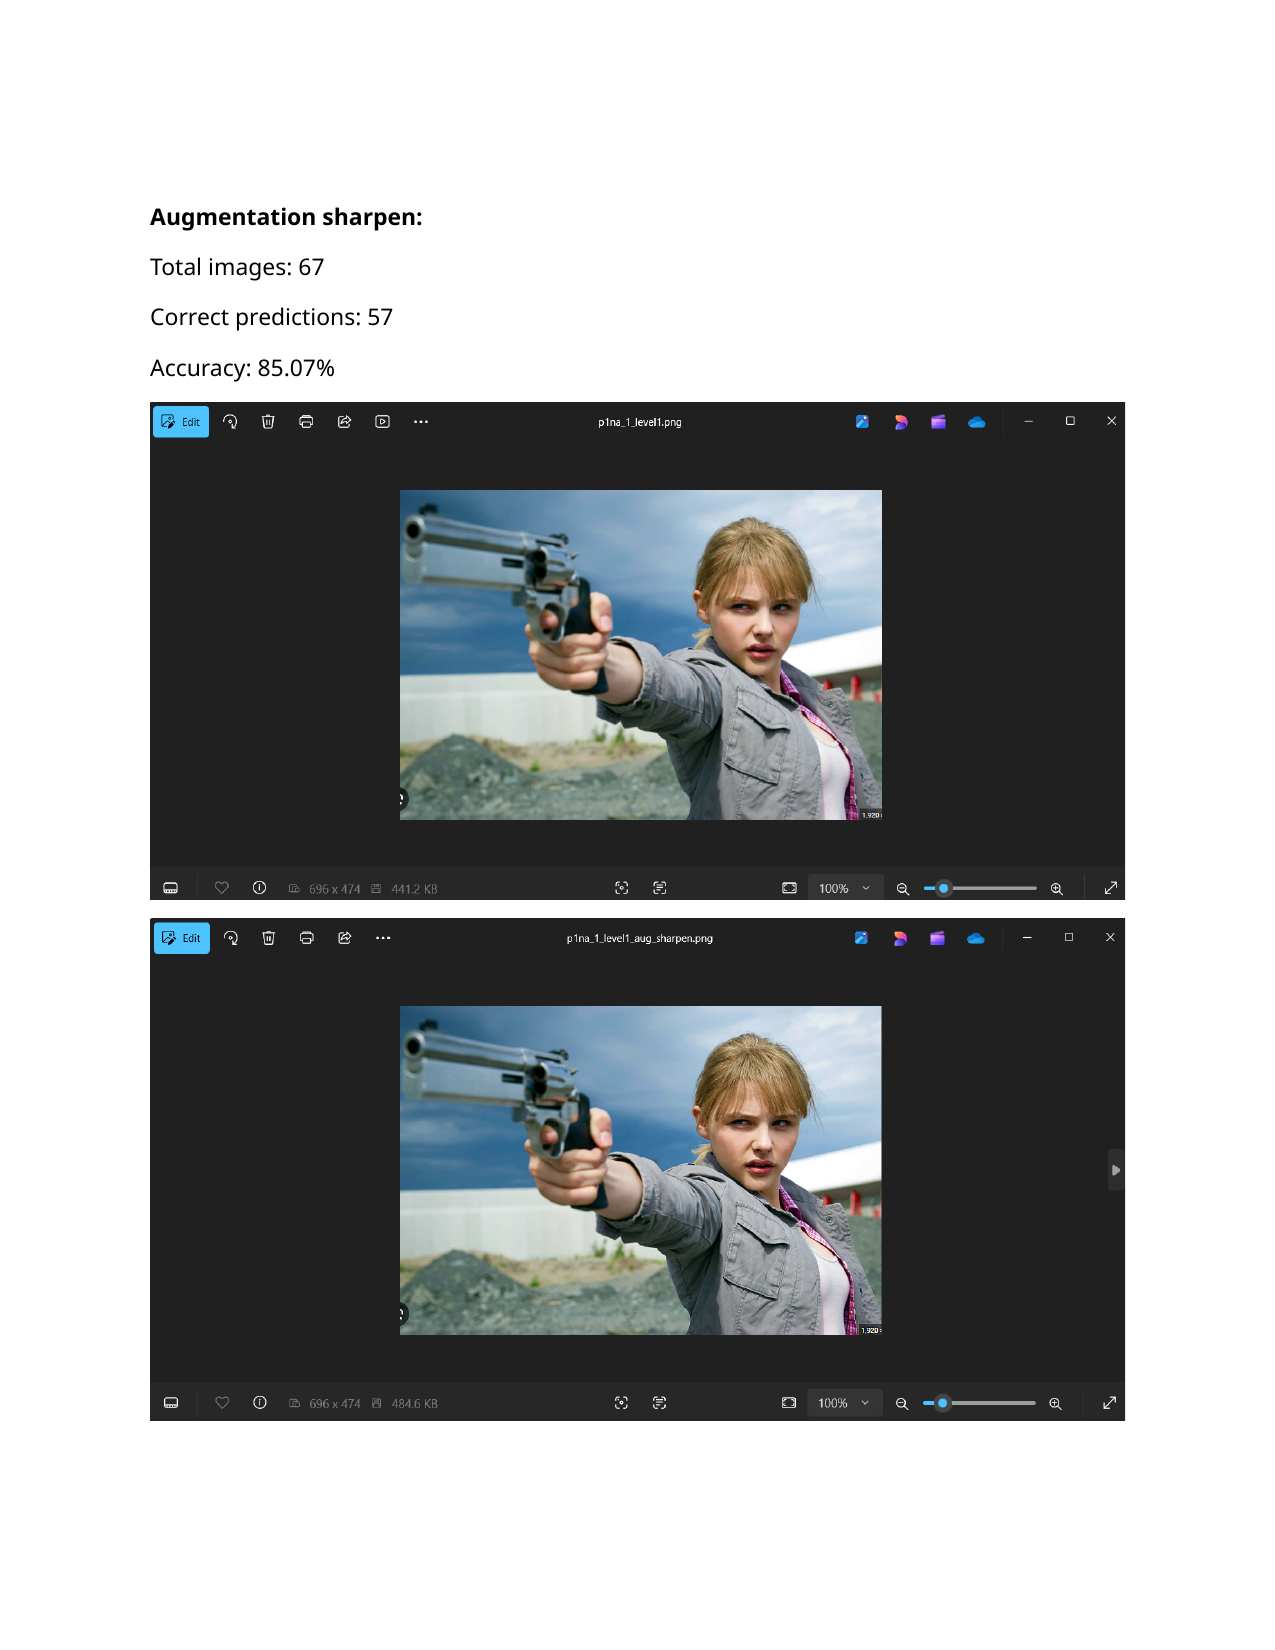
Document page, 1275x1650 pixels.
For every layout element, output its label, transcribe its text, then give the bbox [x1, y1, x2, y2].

text Correct predictions: 57 [150, 301, 1125, 332]
picture [150, 918, 1125, 1421]
text Total images: 67 [150, 251, 1125, 282]
text Accuracy: 85.07% [150, 352, 1125, 383]
picture [150, 402, 1125, 900]
text Augmentation sharpen: [150, 200, 1125, 232]
